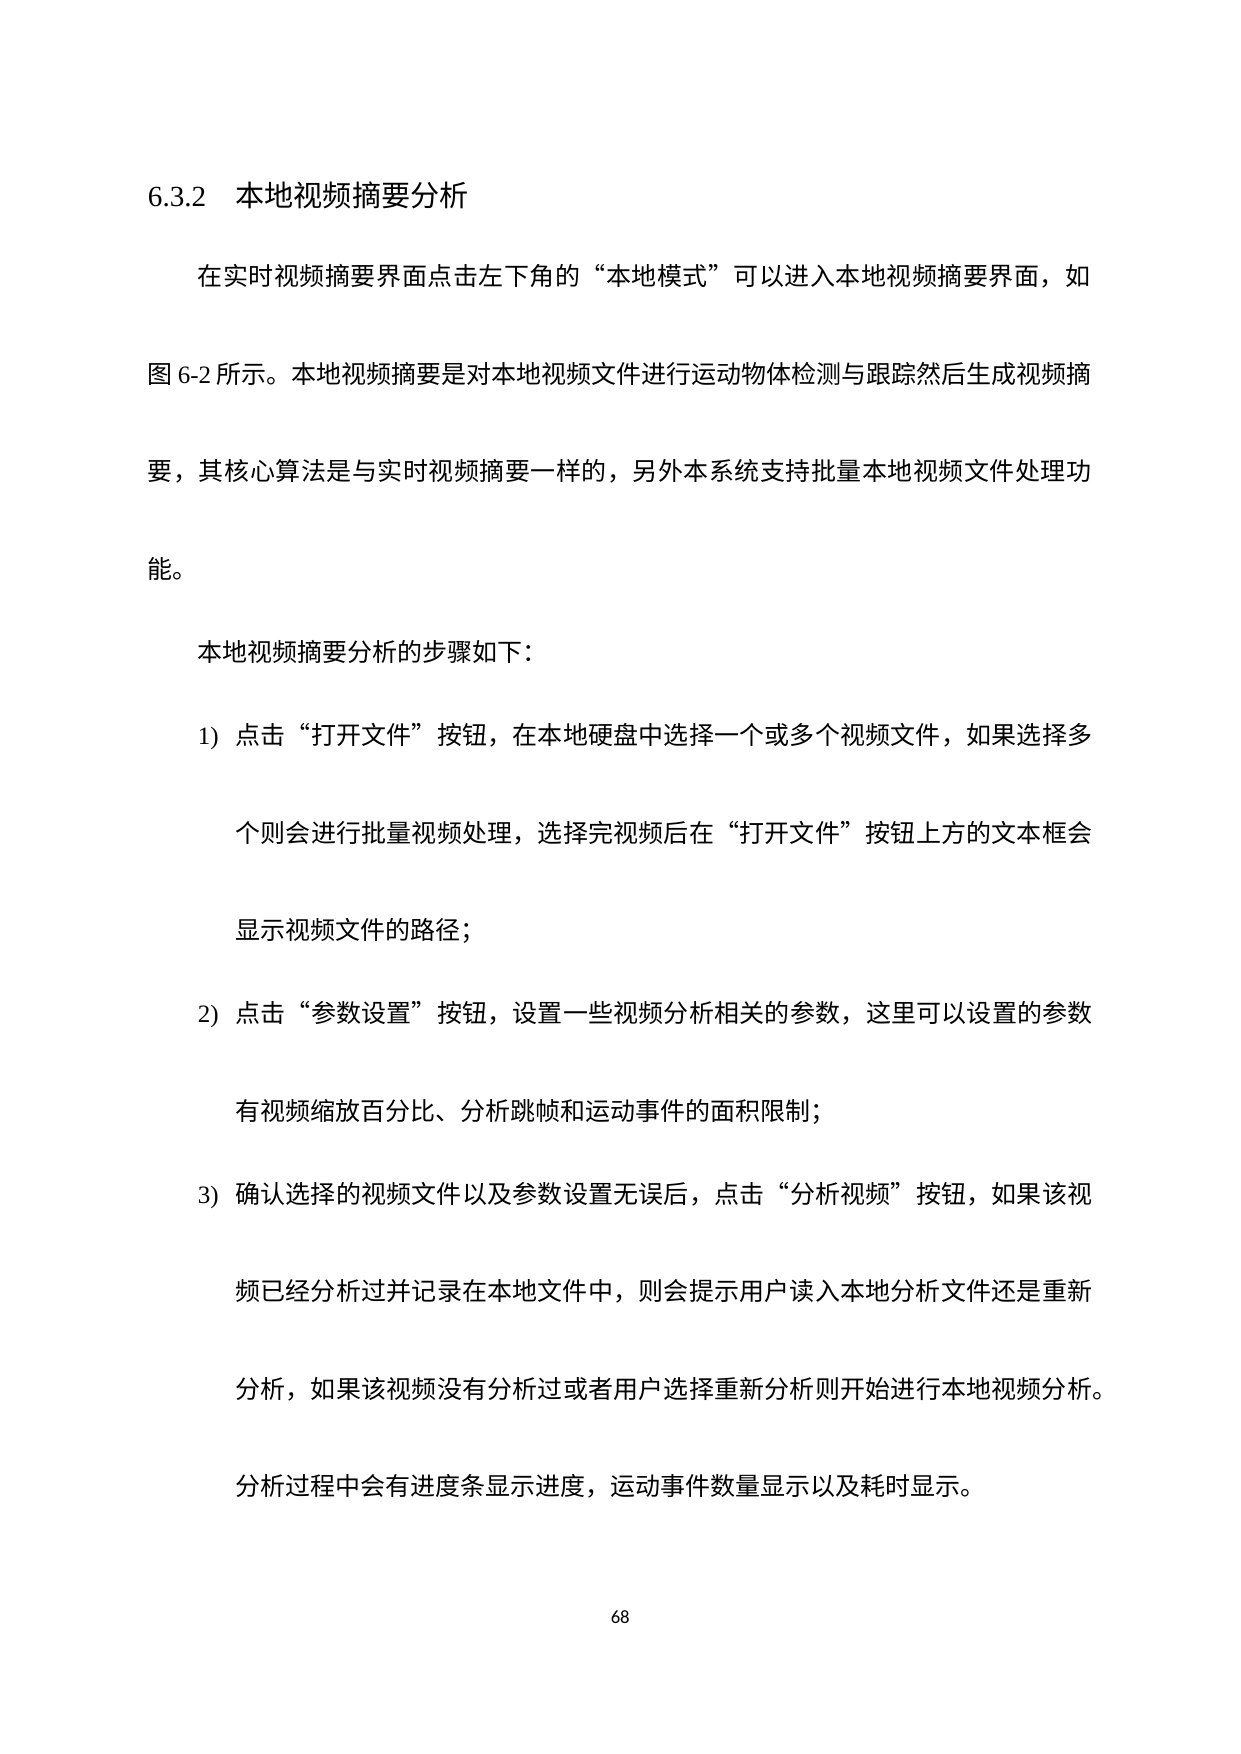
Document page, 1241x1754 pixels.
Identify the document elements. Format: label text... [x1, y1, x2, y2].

text 本地视频摘要分析的步骤如下： [148, 618, 1092, 683]
list 点击“参数设置”按钮，设置一些视频分析相关的参数，这里可以设置的参数有视频缩放百分比、分析跳帧和运动事件的面积限制； [198, 979, 1092, 1142]
list 确认选择的视频文件以及参数设置无误后，点击“分析视频”按钮，如果该视频已经分析过并记录在本地文件中，则会提示用户读入本地分析文件还是重新分析，如果该视频没有分析过或者用户选择重新分析则开始进行本地视频分析。分析过程中会有进度条显示进度，运动事件数量显示以及耗时显示。 [198, 1160, 1092, 1517]
text 在实时视频摘要界面点击左下角的“本地模式”可以进入本地视频摘要界面，如图6-2所示。本地视频摘要是对本地视频文件进行运动物体检测与跟踪然后生成视频摘要，其核心算法是与实时视频摘要一样的，另外本系统支持批量本地视频文件处理功能。 [148, 242, 1092, 600]
list 点击“打开文件”按钮，在本地硬盘中选择一个或多个视频文件，如果选择多个则会进行批量视频处理，选择完视频后在“打开文件”按钮上方的文本框会显示视频文件的路径； [198, 701, 1092, 961]
list 本地视频摘要分析 [148, 161, 1092, 226]
